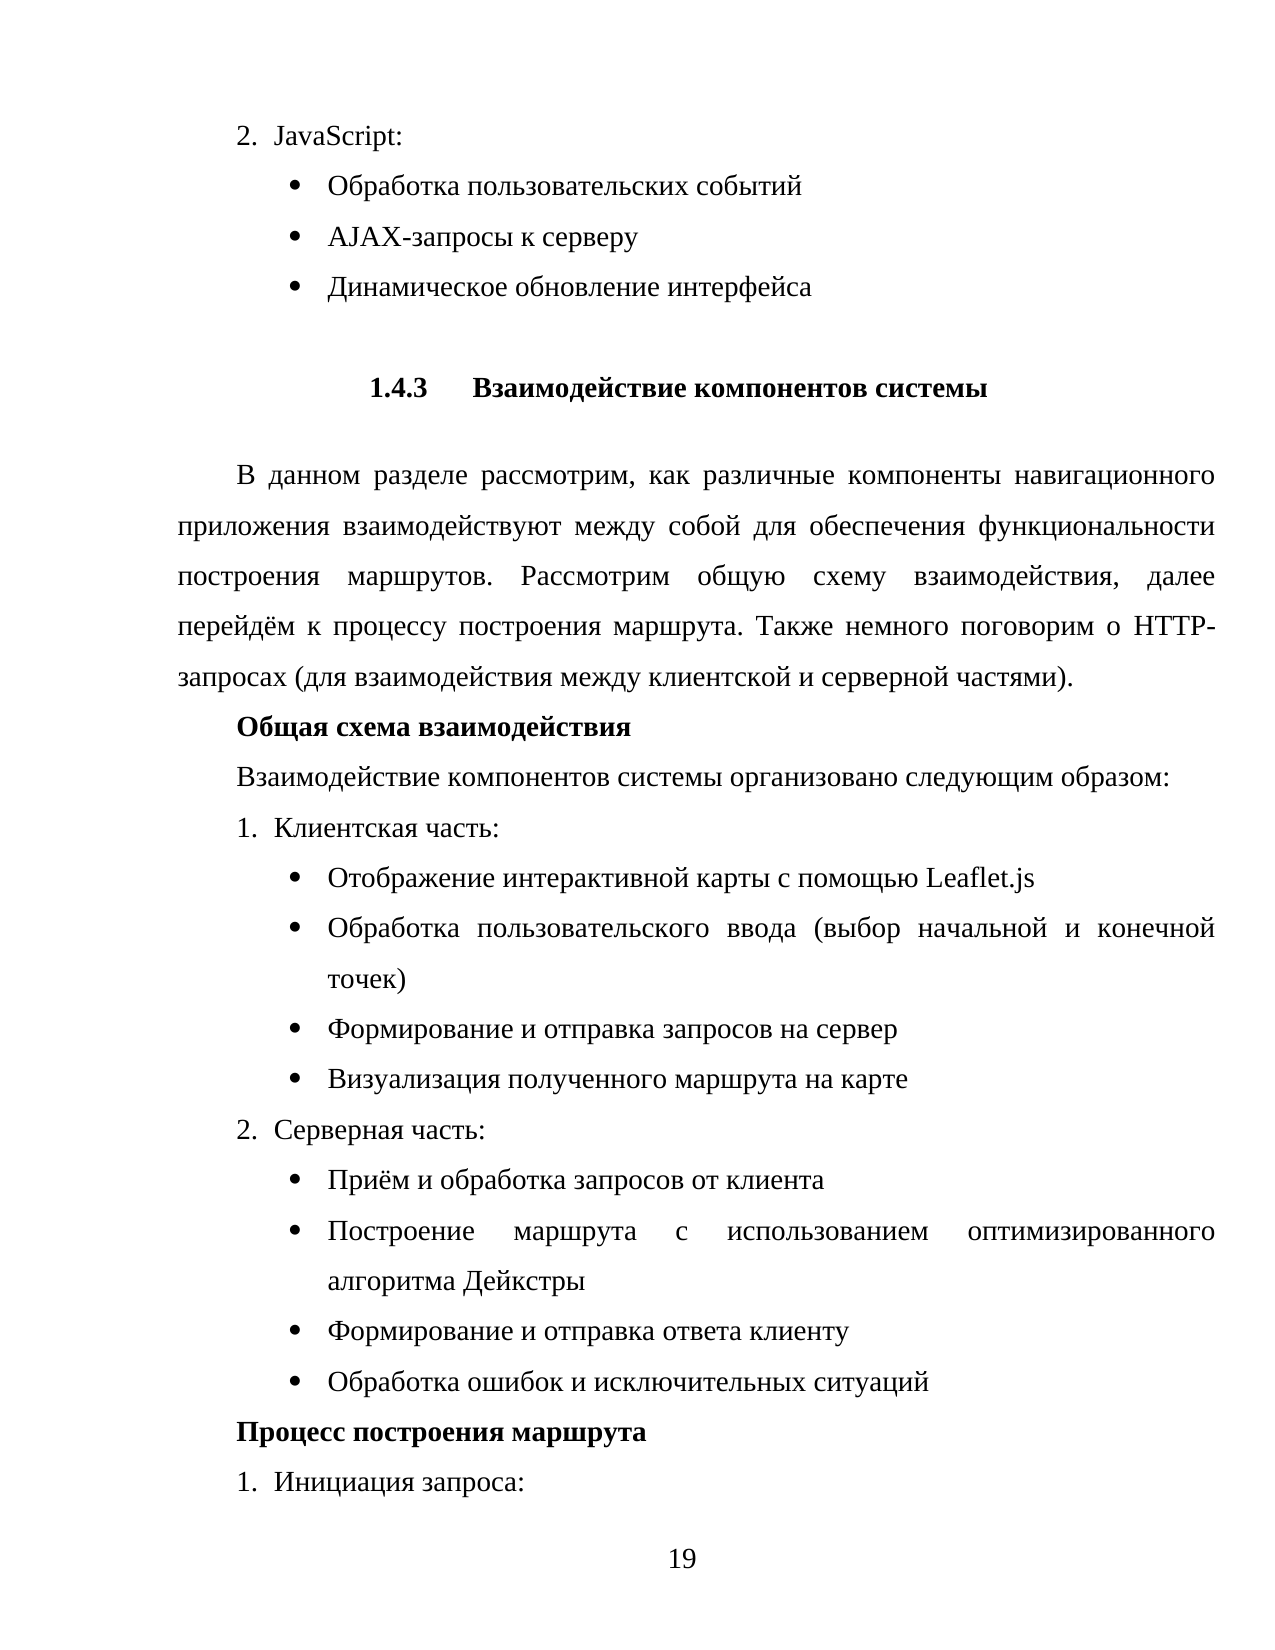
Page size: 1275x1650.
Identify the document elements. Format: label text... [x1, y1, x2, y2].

list Приём и обработка запросов от клиента [290, 1162, 1216, 1196]
subtitle Взаимодействие компонентов системы [310, 370, 1216, 403]
list Визуализация полученного маршрута на карте [290, 1062, 1216, 1095]
list Процесс построения маршрута [177, 1414, 1216, 1448]
list Общая схема взаимодействия [177, 709, 1216, 743]
list JavaScript: [236, 118, 1216, 152]
list Формирование и отправка ответа клиенту [290, 1313, 1216, 1347]
list Динамическое обновление интерфейса [290, 269, 1216, 303]
list В данном разделе рассмотрим, как различные компоненты навигационного приложения взаимодействуют между собой для обеспечения функциональности построения маршрутов. Рассмотрим общую схему взаимодействия, далее перейдём к процессу построения маршрута. Также немного поговорим о HTTP-запросах (для взаимодействия между клиентской и серверной частями). [177, 457, 1216, 692]
list Клиентская часть: [236, 810, 1216, 843]
list Взаимодействие компонентов системы организовано следующим образом: [177, 759, 1216, 793]
list Обработка пользовательских событий [290, 168, 1216, 202]
list Отображение интерактивной карты с помощью Leaflet.js [290, 860, 1216, 894]
list Формирование и отправка запросов на сервер [290, 1011, 1216, 1045]
list Обработка пользовательского ввода (выбор начальной и конечной точек) [290, 910, 1216, 994]
list Построение маршрута с использованием оптимизированного алгоритма Дейкстры [290, 1213, 1216, 1297]
list AJAX-запросы к серверу [290, 219, 1216, 252]
list Серверная часть: [236, 1112, 1216, 1146]
list Обработка ошибок и исключительных ситуаций [290, 1364, 1216, 1397]
list Инициация запроса: [236, 1464, 1216, 1498]
